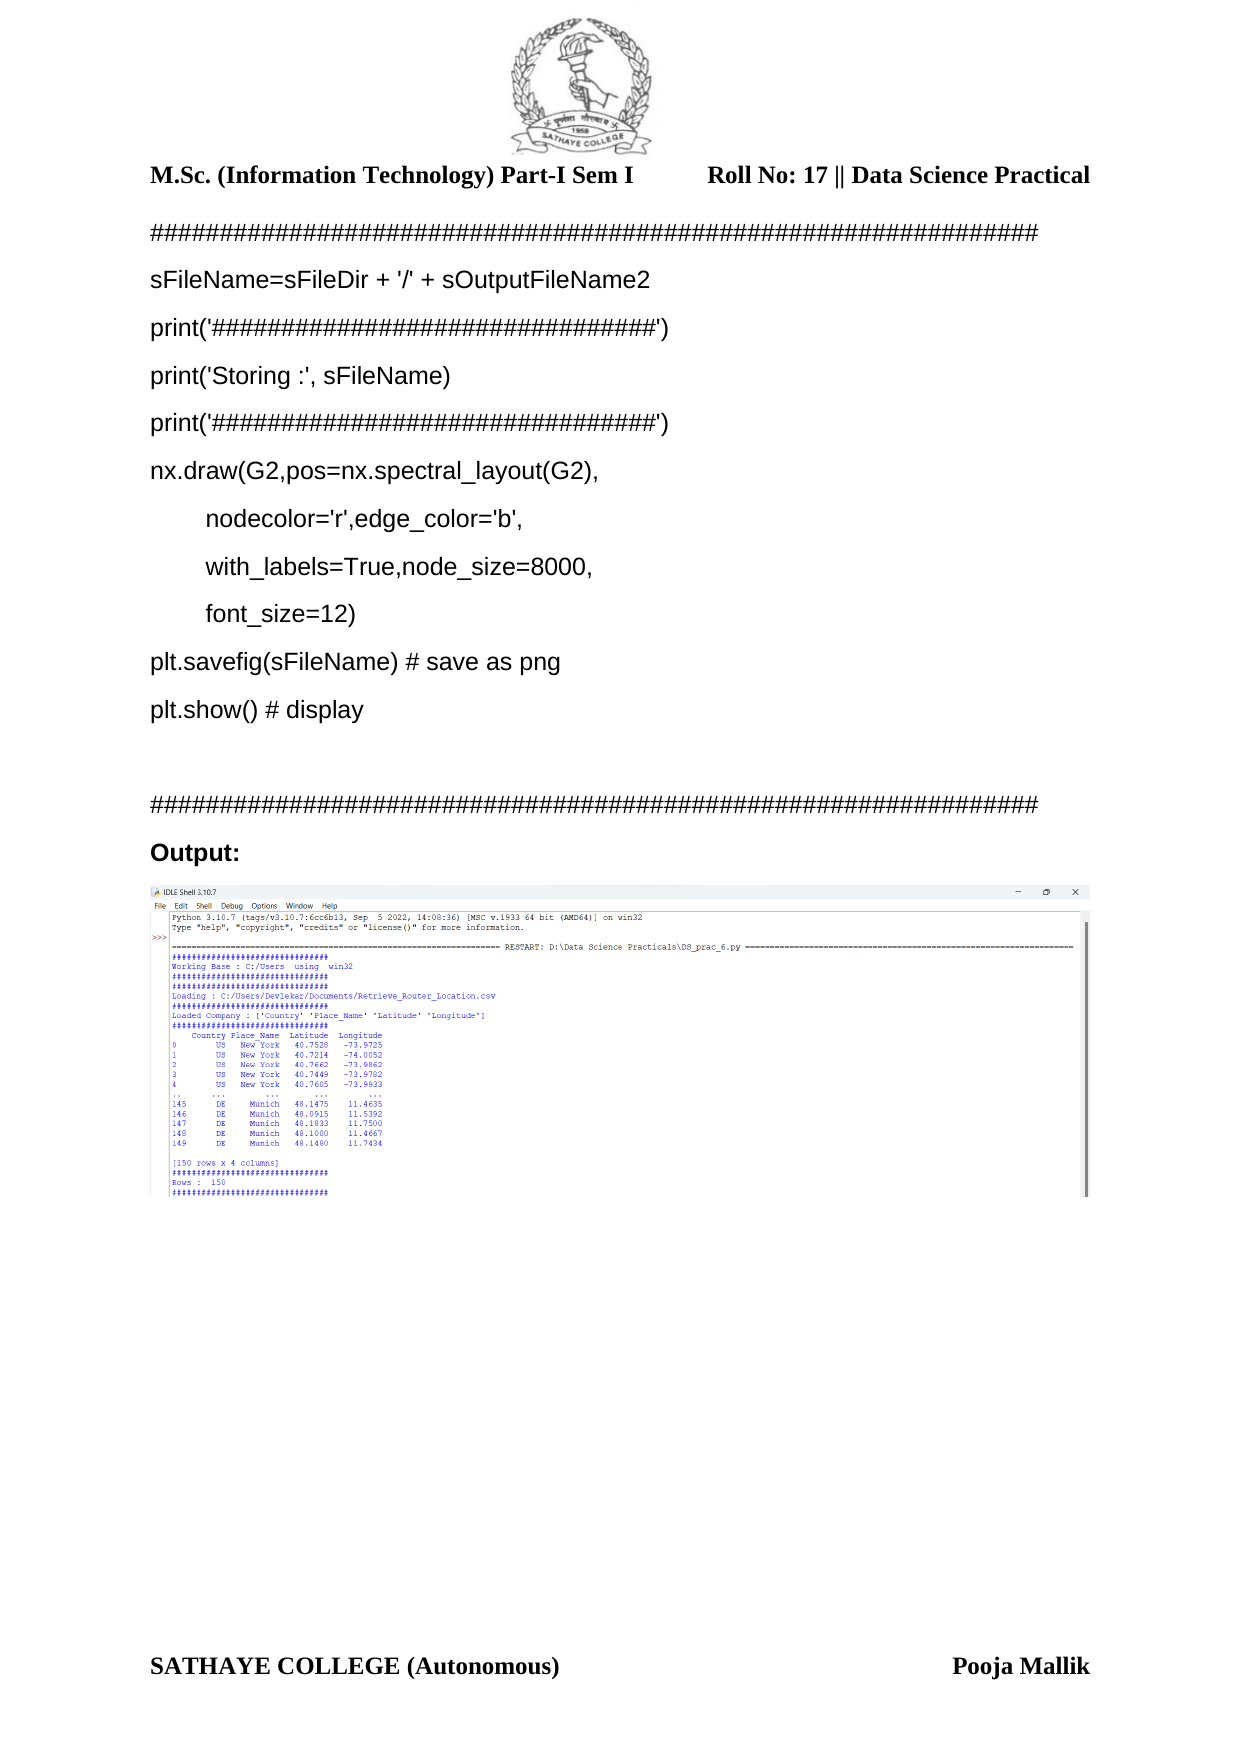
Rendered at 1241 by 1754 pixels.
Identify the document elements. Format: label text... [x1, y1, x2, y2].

text print('################################') [150, 313, 1090, 342]
text plt.savefig(sFileName) # save as png [150, 647, 1090, 676]
text sFileName=sFileDir + '/' + sOutputFileName2 [150, 265, 1090, 294]
picture [508, 0, 668, 190]
text nodecolor='r',edge_color='b', [150, 504, 1090, 532]
text with_labels=True,node_size=8000, [150, 551, 1090, 580]
text print('################################') [150, 408, 1090, 437]
text plt.show() # display [150, 694, 1090, 723]
text print('Storing :', sFileName) [150, 361, 1090, 389]
text Output: [150, 838, 1090, 866]
text ################################################################ [150, 217, 1090, 246]
picture [150, 885, 1091, 1197]
text font_size=12) [150, 599, 1090, 628]
text nx.draw(G2,pos=nx.spectral_layout(G2), [150, 456, 1090, 485]
text ################################################################ [150, 790, 1090, 819]
